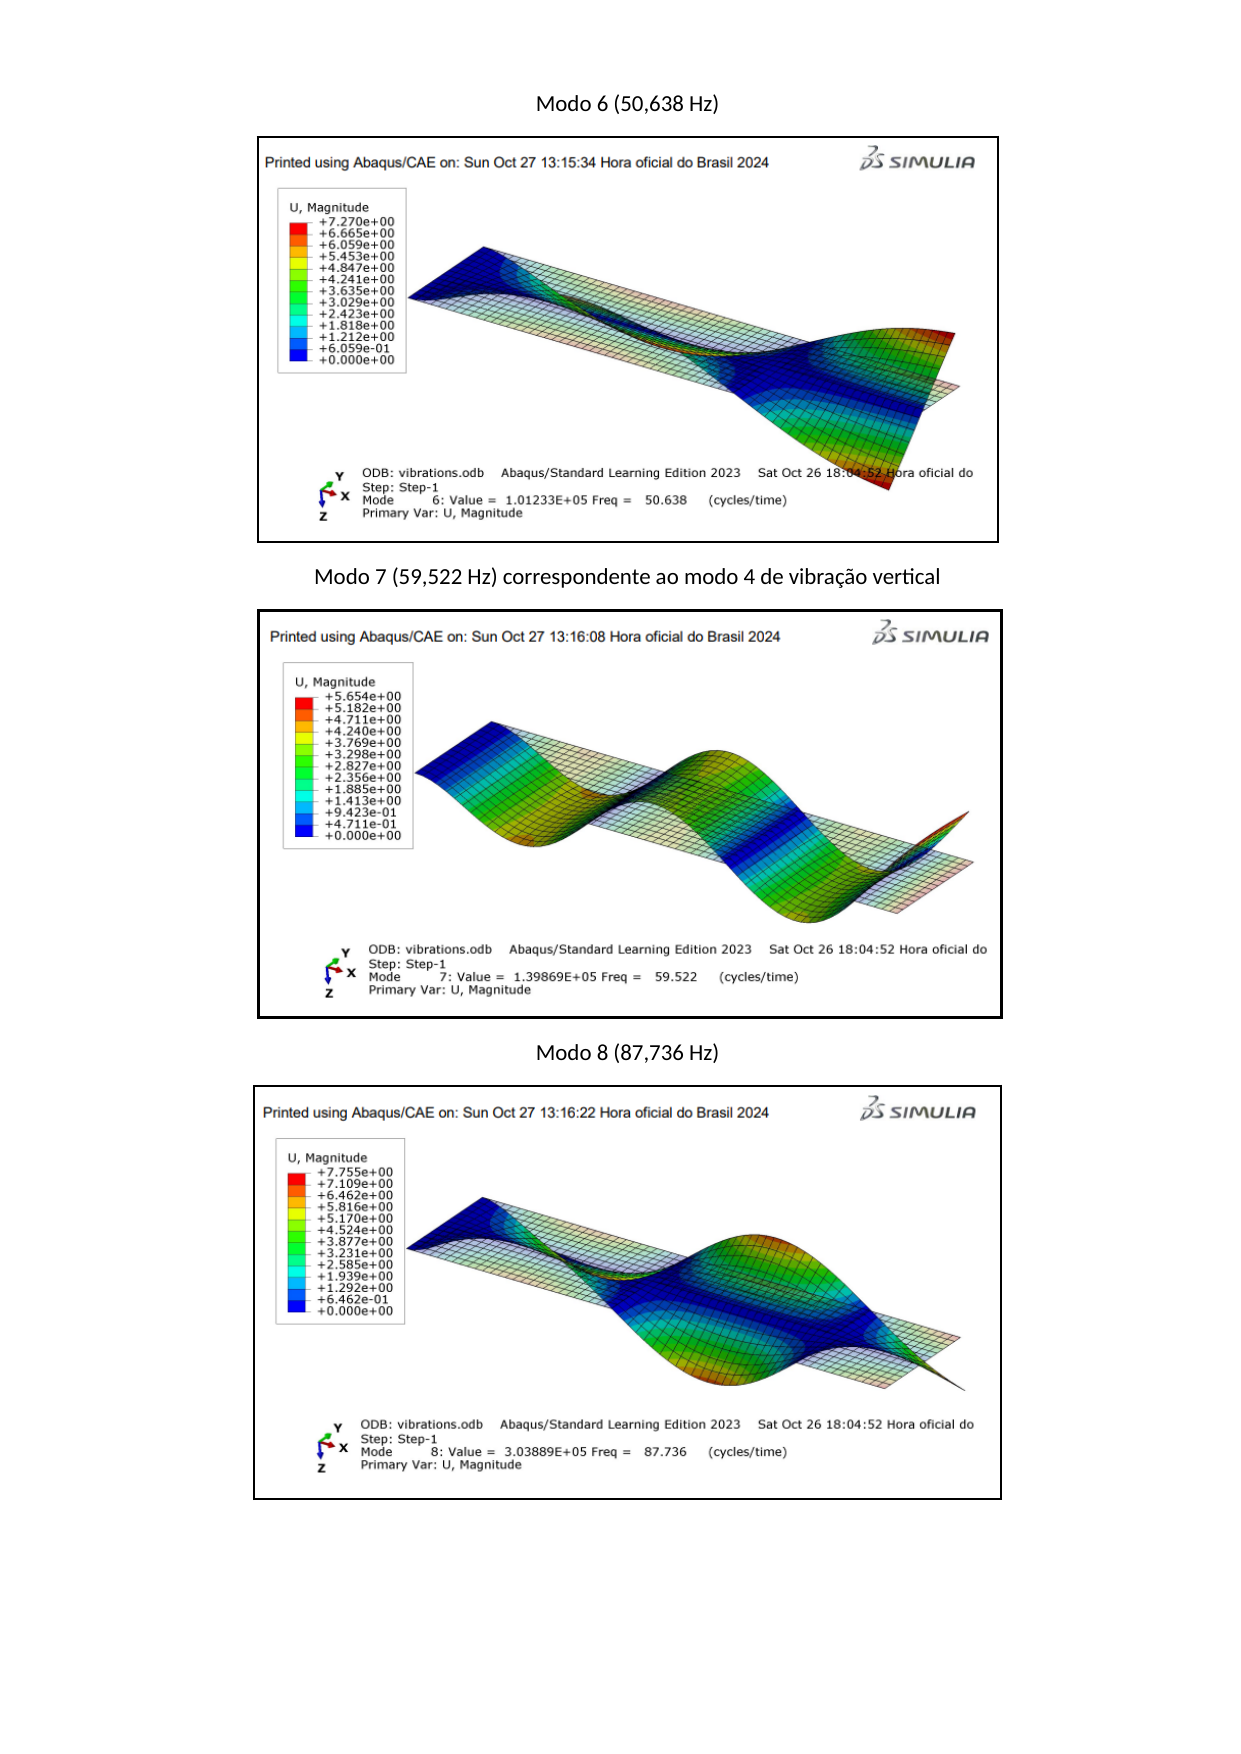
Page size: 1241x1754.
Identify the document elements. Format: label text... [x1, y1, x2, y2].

text Modo 7 (59,522 Hz) correspondente ao modo 4 de vibração vertical [148, 562, 1107, 590]
picture [255, 1087, 1000, 1498]
picture [260, 612, 1000, 1016]
picture [259, 138, 997, 541]
text Modo 8 (87,736 Hz) [148, 1038, 1107, 1066]
text Modo 6 (50,638 Hz) [148, 89, 1107, 117]
